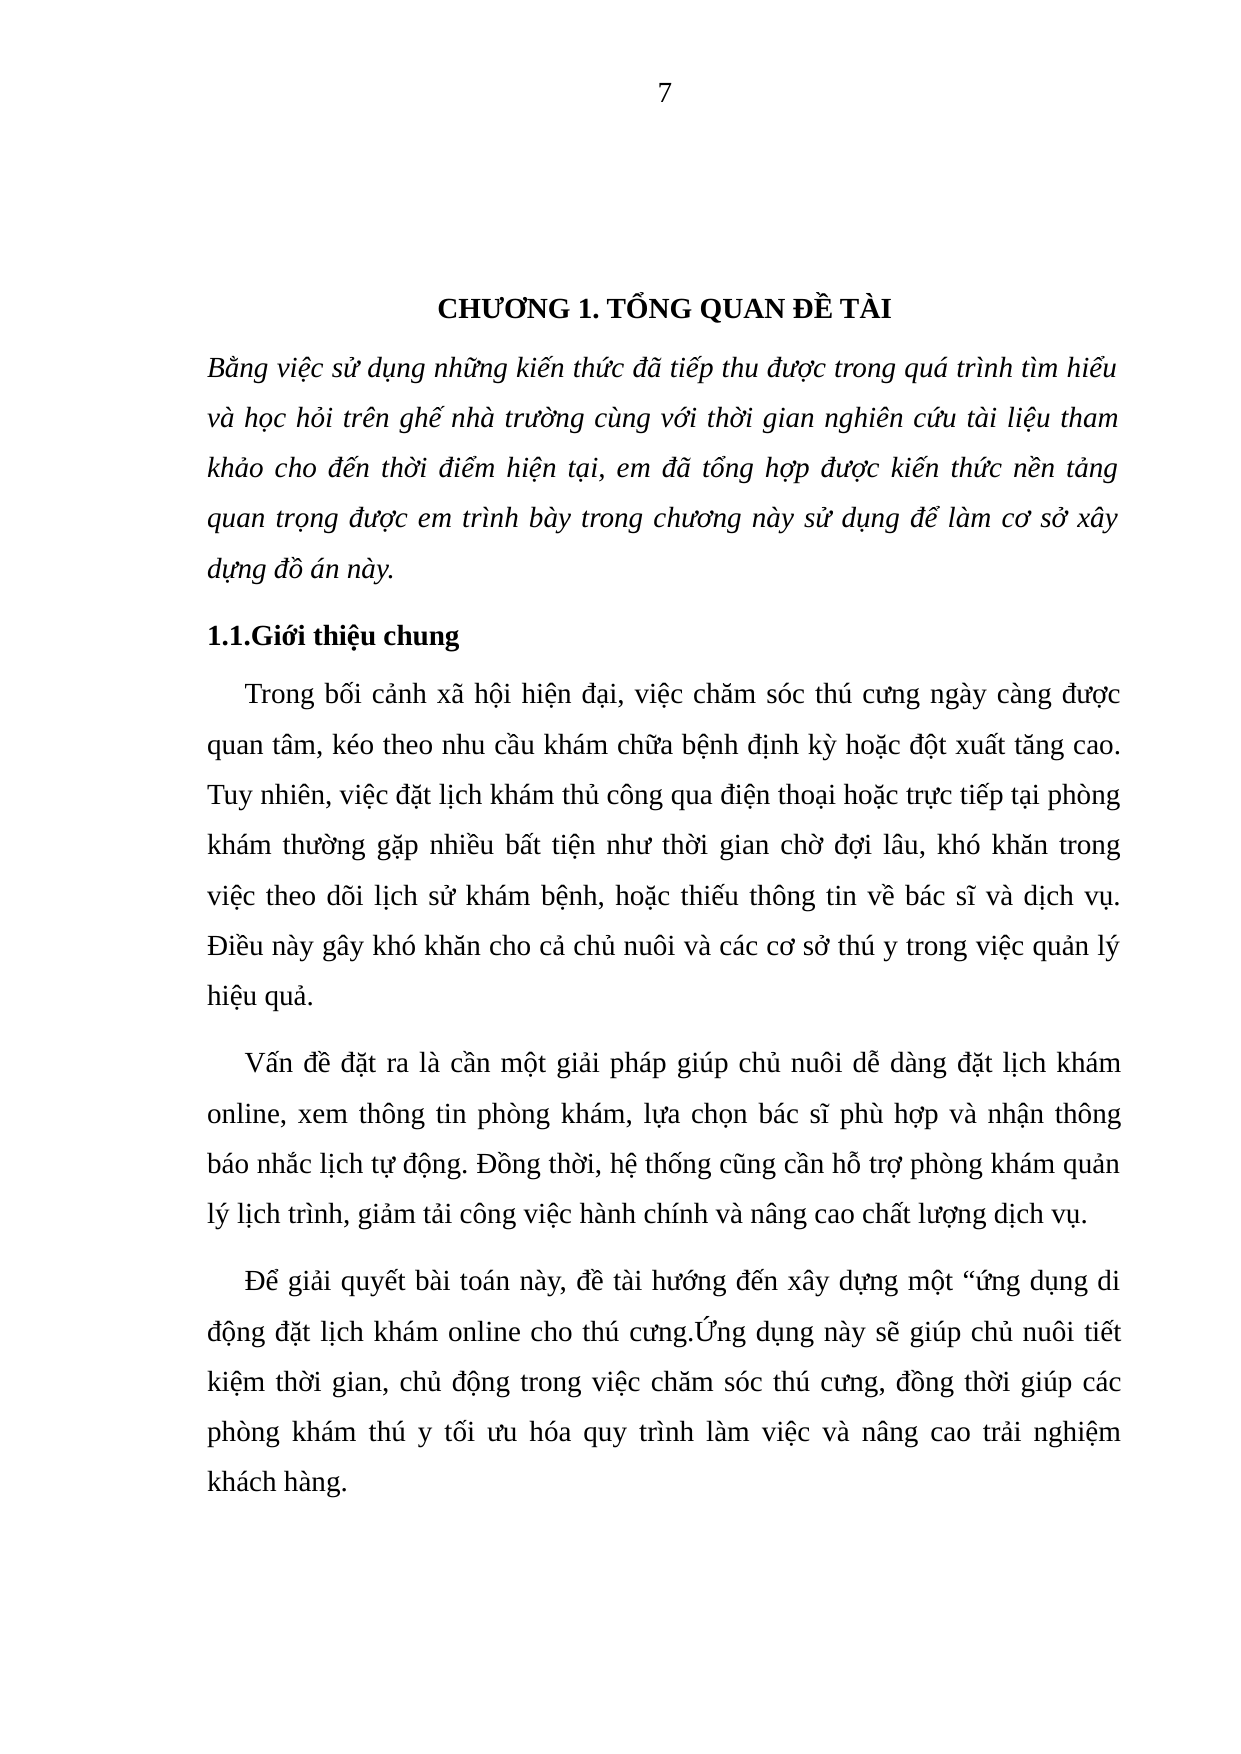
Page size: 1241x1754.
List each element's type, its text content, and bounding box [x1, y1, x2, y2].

subtitle 1.1.Giới thiệu chung [207, 618, 1122, 651]
text Vấn đề đặt ra là cần một giải pháp giúp chủ nuôi dễ dàng đặt lịch khám online, xem thông tin phòng khám, lựa chọn bác sĩ phù hợp và nhận thông báo nhắc lịch tự động. Đồng thời, hệ thống cũng cần hỗ trợ phòng khám quản lý lịch trình, giảm tải công việc hành chính và nâng cao chất lượng dịch vụ. [207, 1045, 1122, 1230]
text Bằng việc sử dụng những kiến thức đã tiếp thu được trong quá trình tìm hiểu và học hỏi trên ghế nhà trường cùng với thời gian nghiên cứu tài liệu tham khảo cho đến thời điểm hiện tại, em đã tổng hợp được kiến thức nền tảng quan trọng được em trình bày trong chương này sử dụng để làm cơ sở xây dựng đồ án này. [207, 350, 1122, 584]
subtitle CHƯƠNG 1. TỔNG QUAN ĐỀ TÀI [207, 291, 1122, 324]
text Để giải quyết bài toán này, đề tài hướng đến xây dựng một “ứng dụng di động đặt lịch khám online cho thú cưng.Ứng dụng này sẽ giúp chủ nuôi tiết kiệm thời gian, chủ động trong việc chăm sóc thú cưng, đồng thời giúp các phòng khám thú y tối ưu hóa quy trình làm việc và nâng cao trải nghiệm khách hàng. [207, 1263, 1122, 1498]
text Trong bối cảnh xã hội hiện đại, việc chăm sóc thú cưng ngày càng được quan tâm, kéo theo nhu cầu khám chữa bệnh định kỳ hoặc đột xuất tăng cao. Tuy nhiên, việc đặt lịch khám thủ công qua điện thoại hoặc trực tiếp tại phòng khám thường gặp nhiều bất tiện như thời gian chờ đợi lâu, khó khăn trong việc theo dõi lịch sử khám bệnh, hoặc thiếu thông tin về bác sĩ và dịch vụ. Điều này gây khó khăn cho cả chủ nuôi và các cơ sở thú y trong việc quản lý hiệu quả. [207, 677, 1122, 1012]
